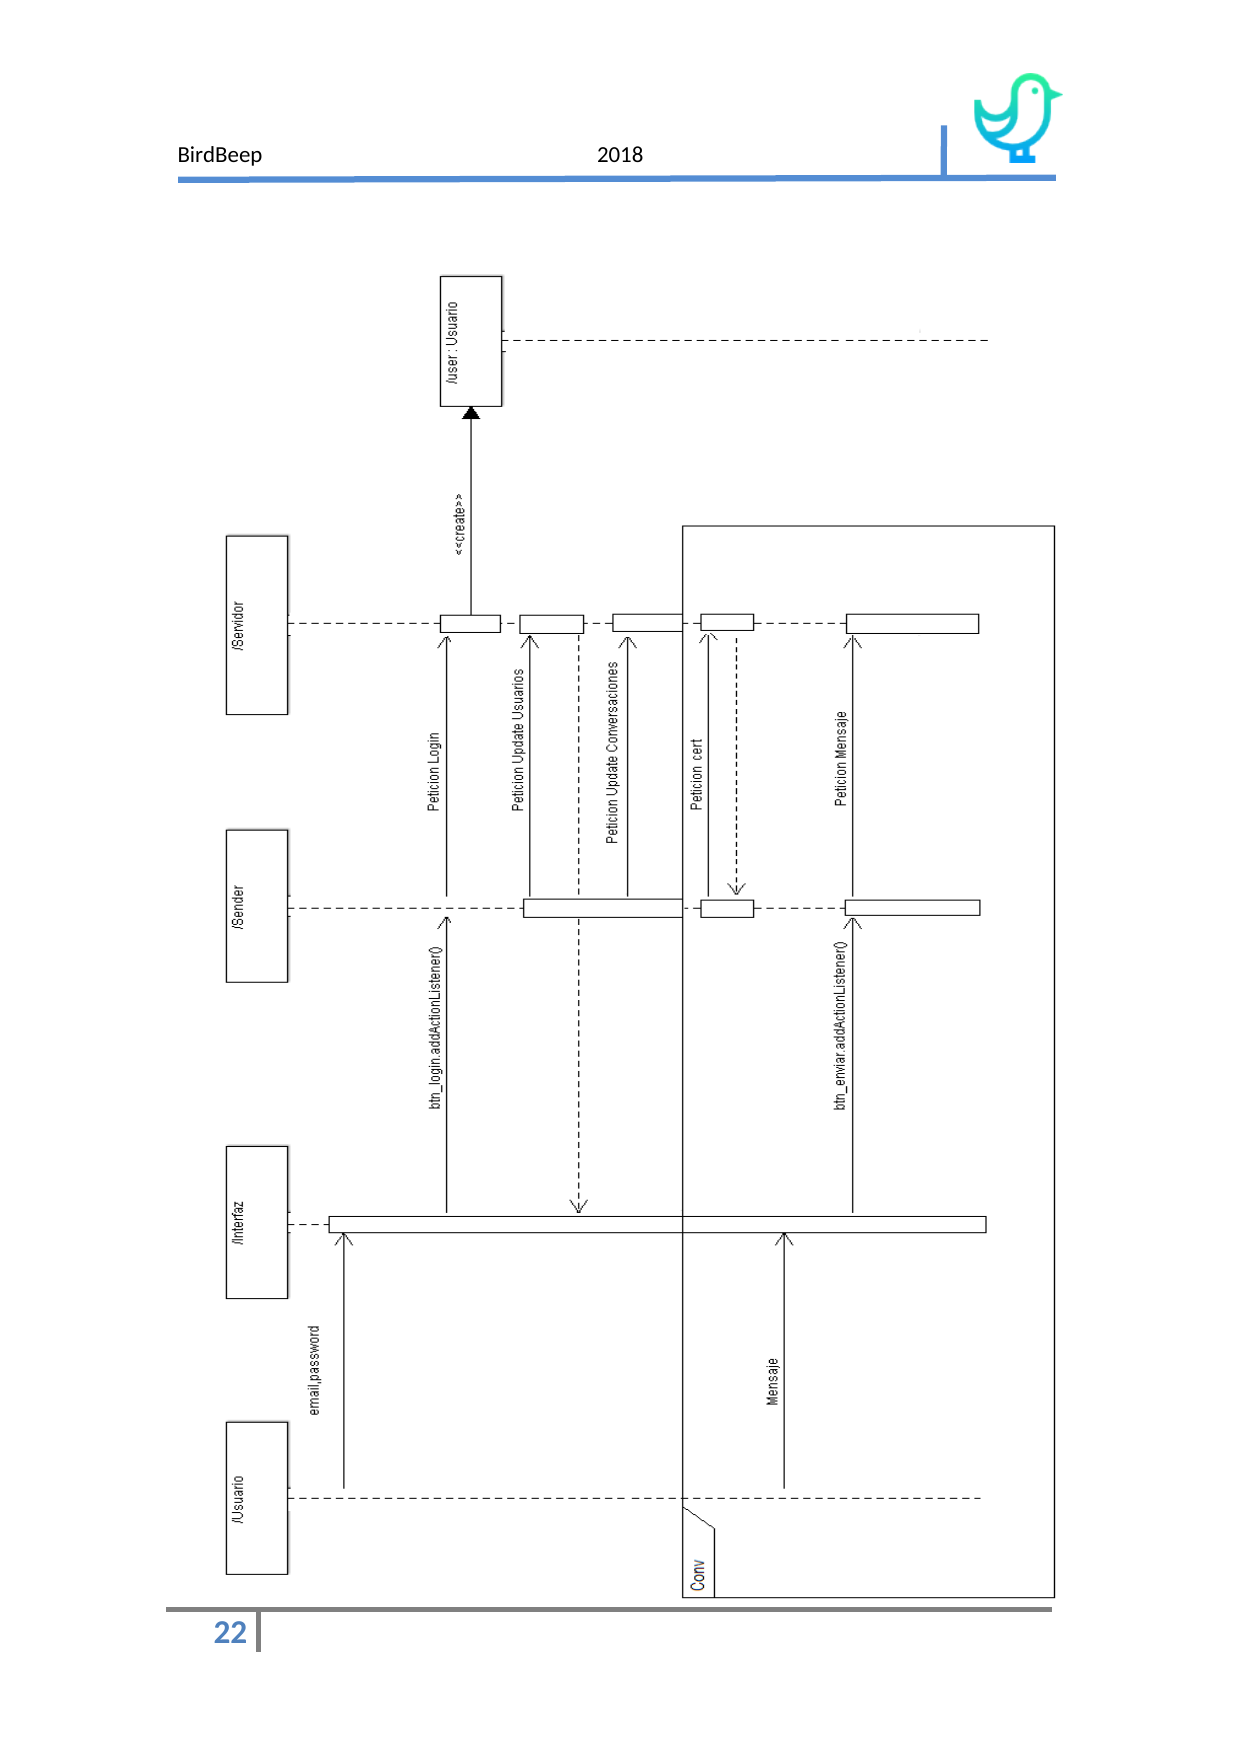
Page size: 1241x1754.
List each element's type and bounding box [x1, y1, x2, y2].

picture [974, 73, 1063, 163]
picture [177, 196, 1065, 1607]
